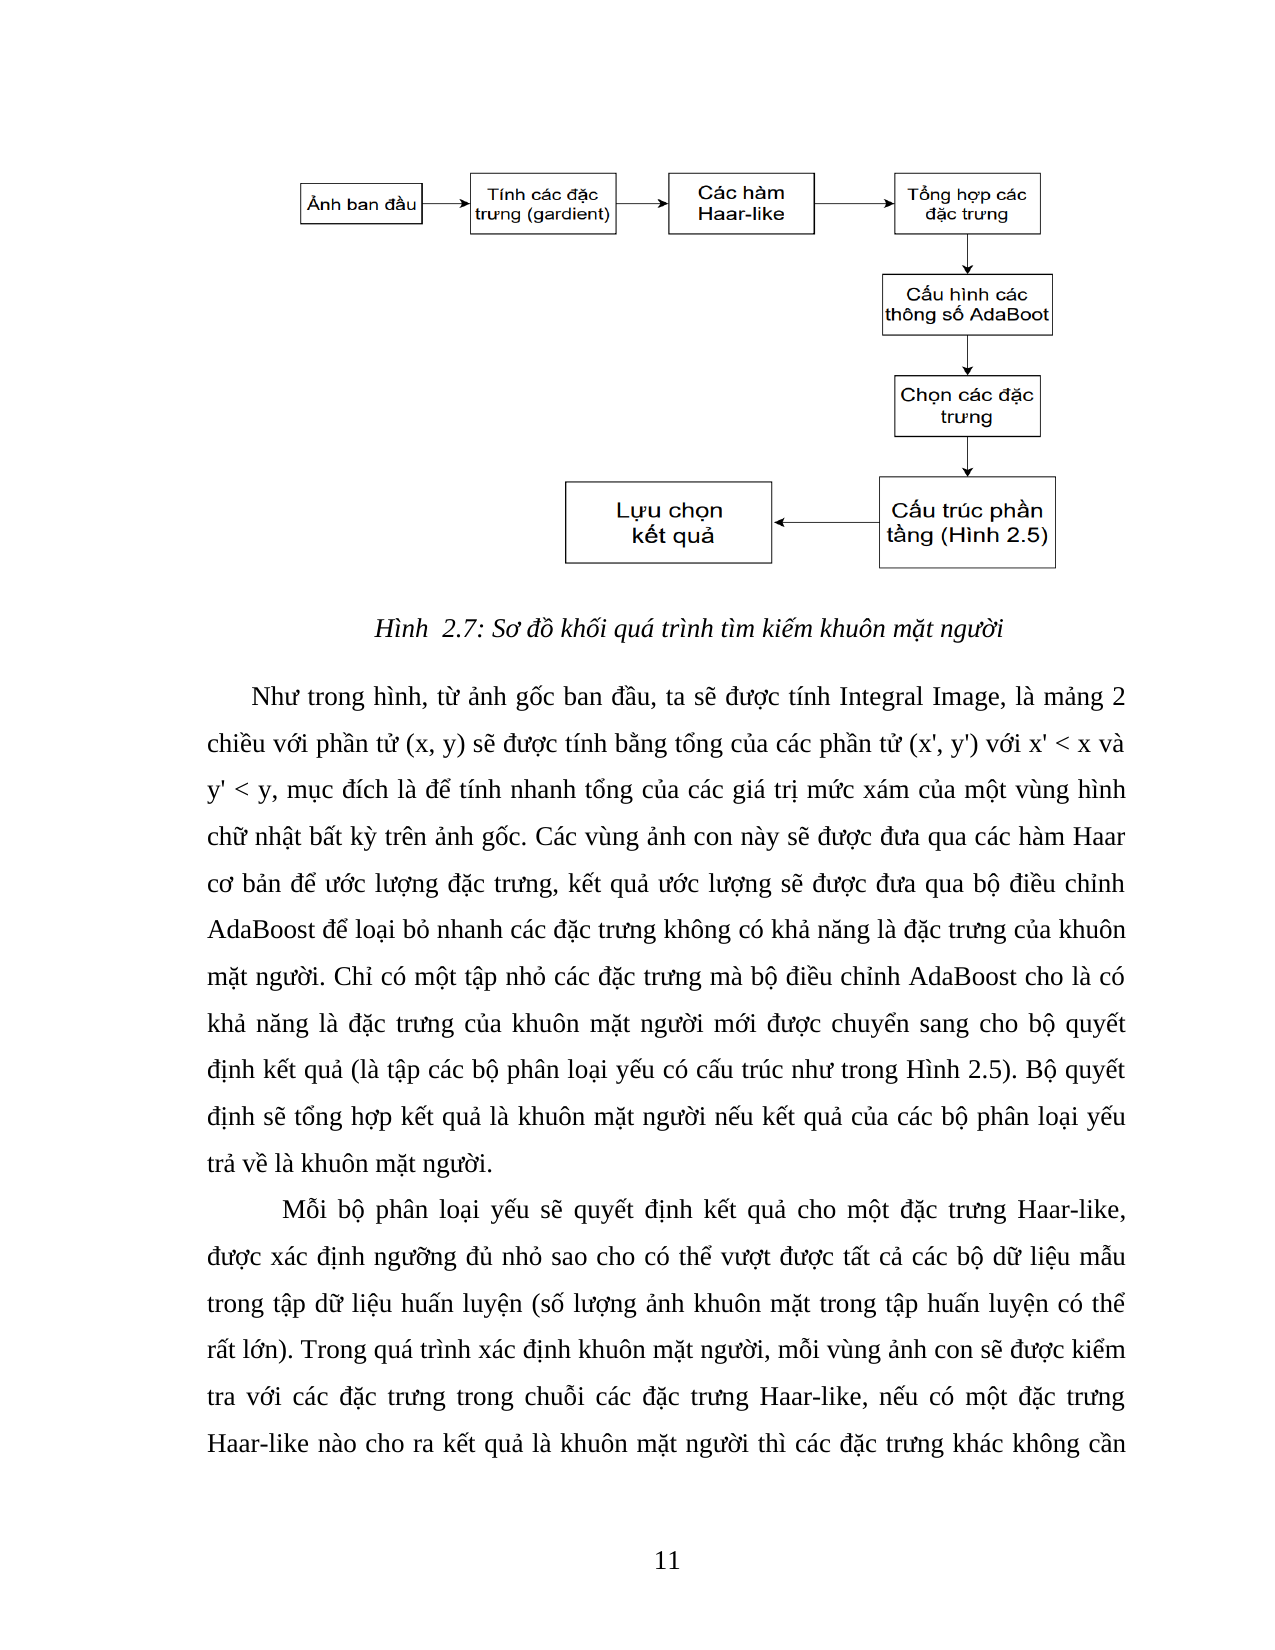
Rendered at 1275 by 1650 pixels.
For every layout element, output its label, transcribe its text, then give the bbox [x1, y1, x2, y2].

picture [280, 147, 1098, 597]
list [207, 1193, 1127, 1458]
text Như trong hình, từ ảnh gốc ban đầu, ta sẽ được tính Integral Image, là mảng 2 chiều với phần tử (x, y) sẽ được tính bằng tổng của các phần tử (x', y') với x' < x và y' < y, mục đích là để tính nhanh tổng của các giá trị mức xám của một vùng hình chữ nhật bất kỳ trên ảnh gốc. Các vùng ảnh con này sẽ được đưa qua các hàm Haar cơ bản để ước lượng đặc trưng, kết quả ước lượng sẽ được đưa qua bộ điều chỉnh AdaBoost để loại bỏ nhanh các đặc trưng không có khả năng là đặc trưng của khuôn mặt người. Chỉ có một tập nhỏ các đặc trưng mà bộ điều chỉnh AdaBoost cho là có khả năng là đặc trưng của khuôn mặt người mới được chuyển sang cho bộ quyết định kết quả (là tập các bộ phân loại yếu có cấu trúc như trong Hình 2.5). Bộ quyết định sẽ tổng hợp kết quả là khuôn mặt người nếu kết quả của các bộ phân loại yếu trả về là khuôn mặt người. [207, 680, 1127, 1178]
text Hình 2.7: Sơ đồ khối quá trình tìm kiếm khuôn mặt người [207, 612, 1127, 644]
